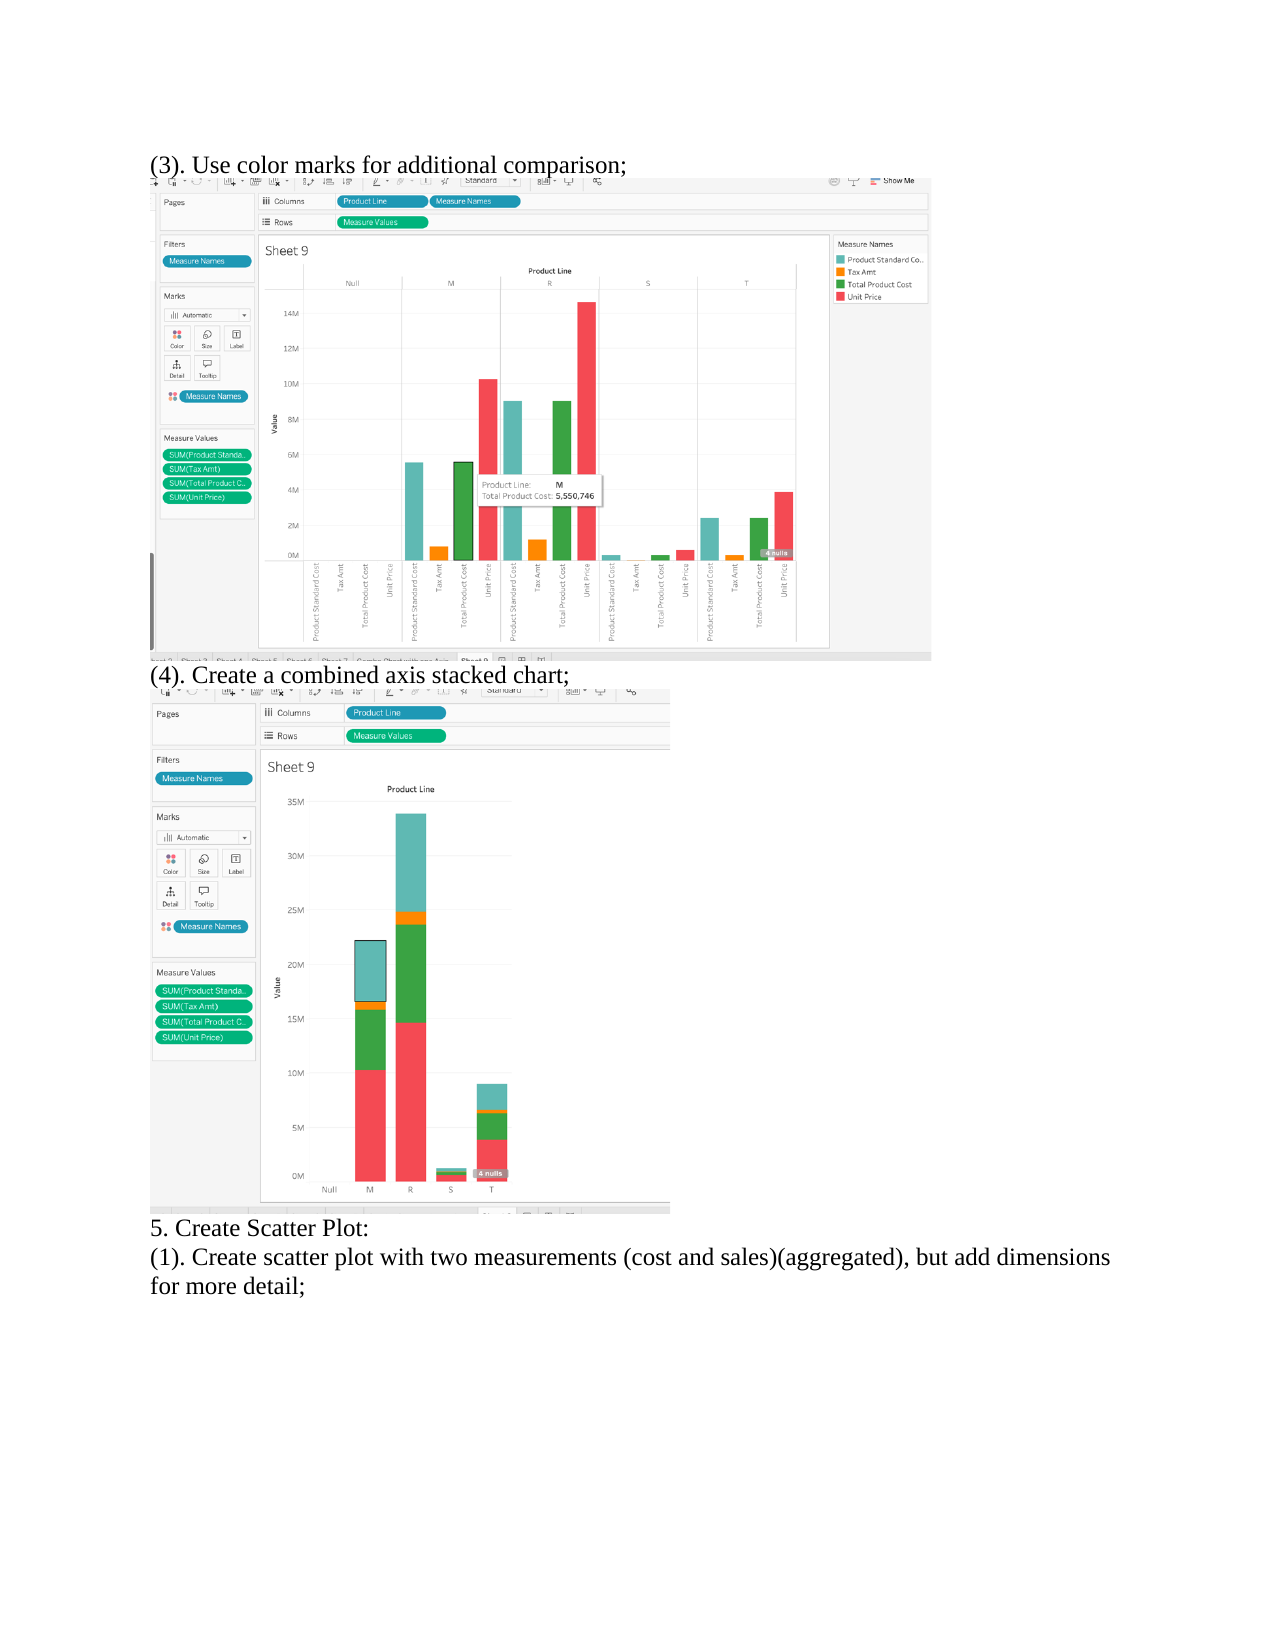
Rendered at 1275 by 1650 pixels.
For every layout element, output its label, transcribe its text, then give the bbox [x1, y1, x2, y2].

picture [150, 178, 932, 661]
text (1). Create scatter plot with two measurements (cost and sales)(aggregated), but add dimensions for more detail; [150, 1242, 1125, 1300]
text (4). Create a combined axis stacked chart; [150, 660, 1125, 689]
text 5. Create Scatter Plot: [150, 1213, 1125, 1242]
picture [150, 689, 671, 1214]
